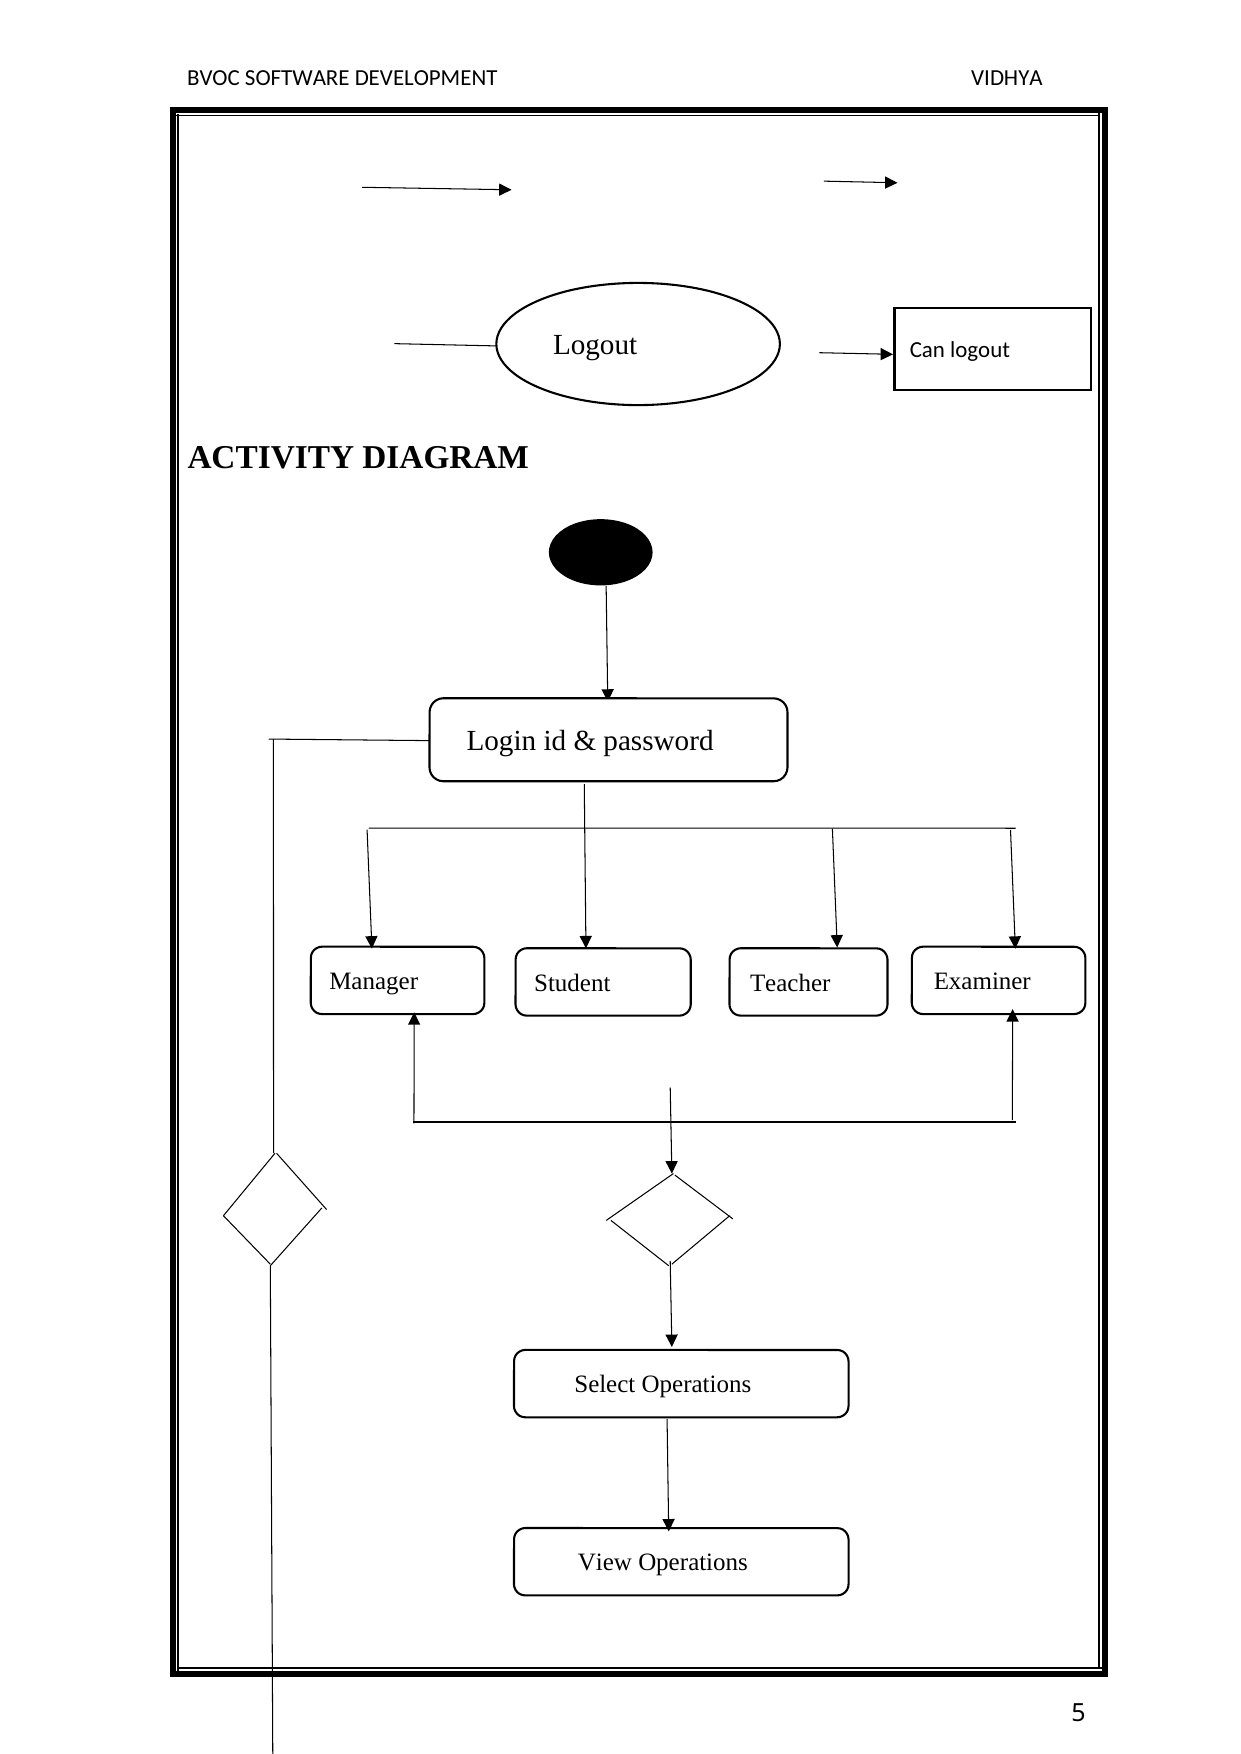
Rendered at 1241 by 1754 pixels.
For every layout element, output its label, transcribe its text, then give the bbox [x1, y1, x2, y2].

text ACTIVITY DIAGRAM [187, 437, 1053, 476]
